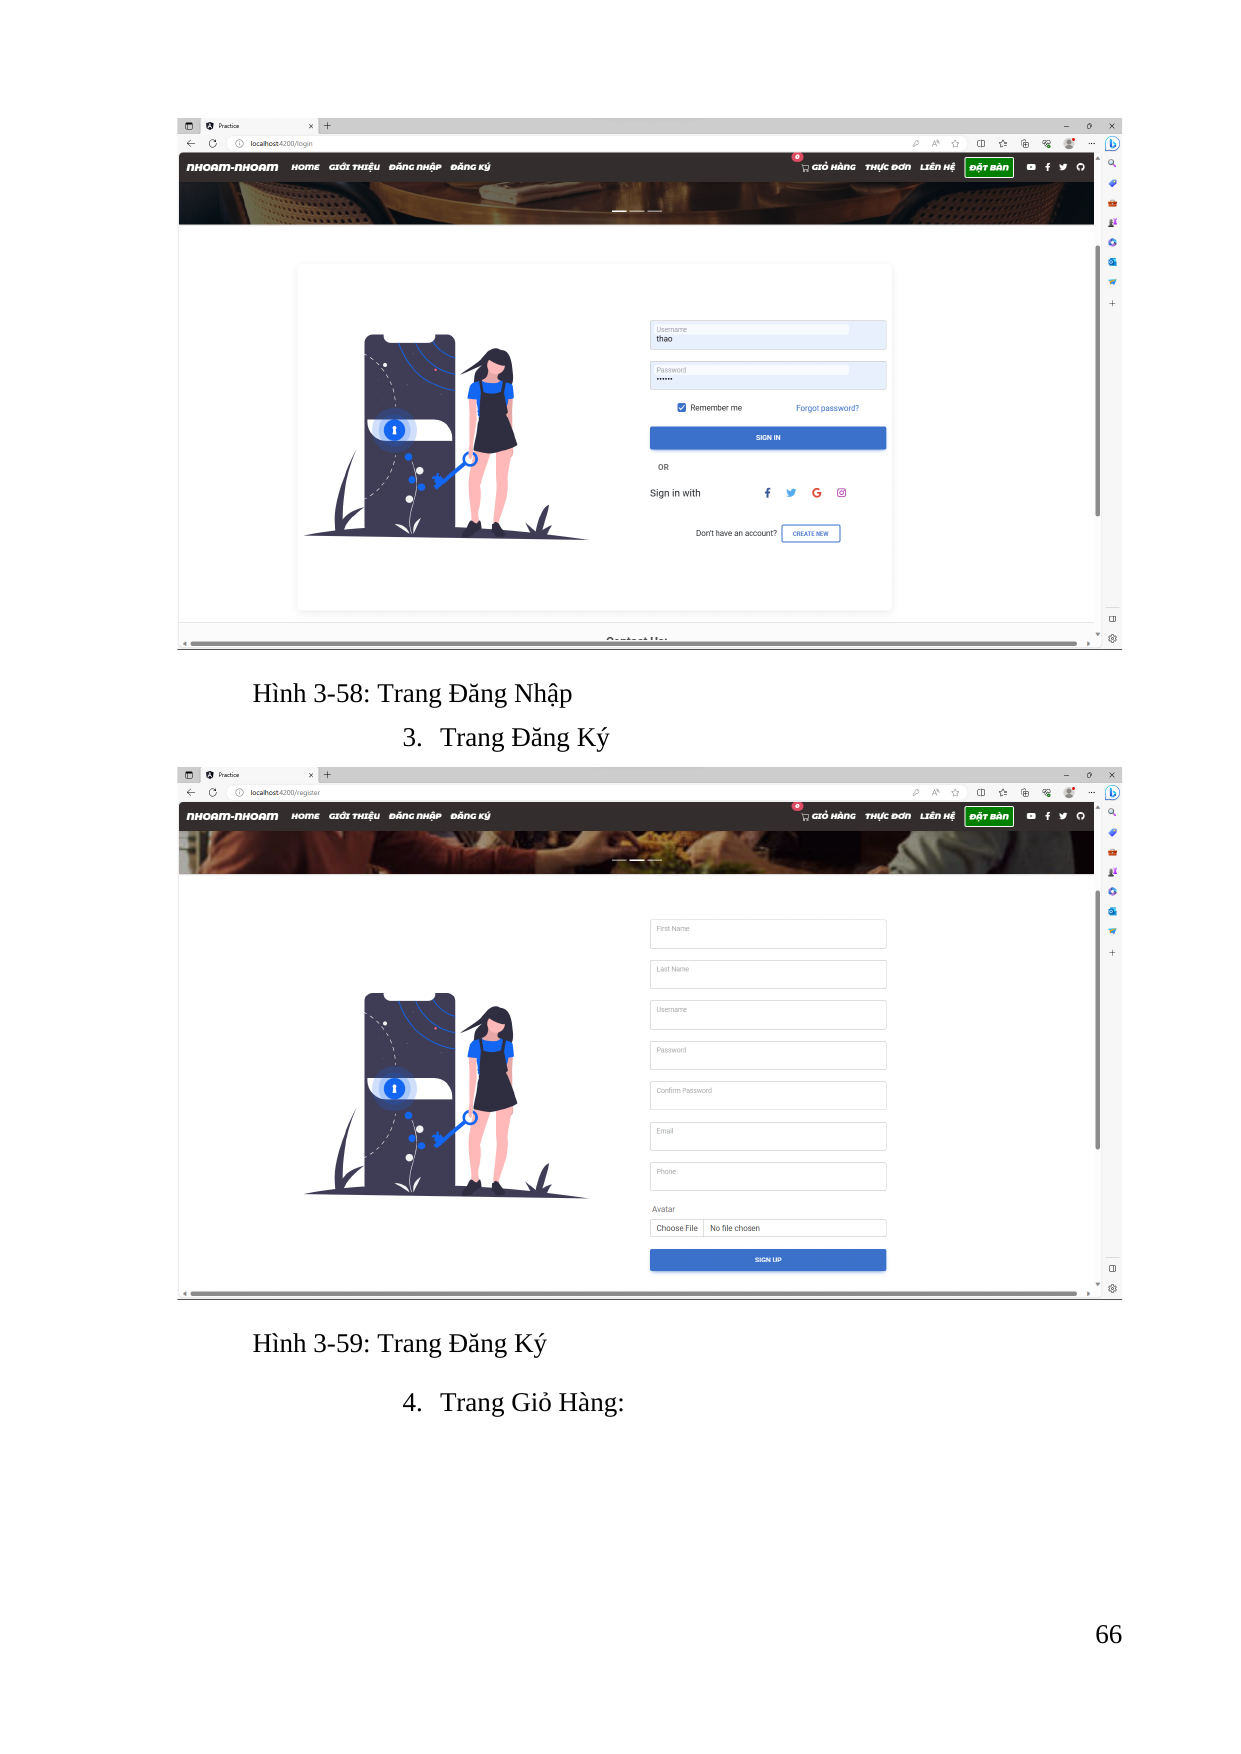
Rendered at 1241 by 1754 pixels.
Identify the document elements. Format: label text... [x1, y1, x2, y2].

list Trang Đăng Ký [402, 721, 1122, 752]
picture [177, 767, 1123, 1300]
list Trang Giỏ Hàng: [402, 1387, 1122, 1418]
picture [177, 118, 1123, 650]
